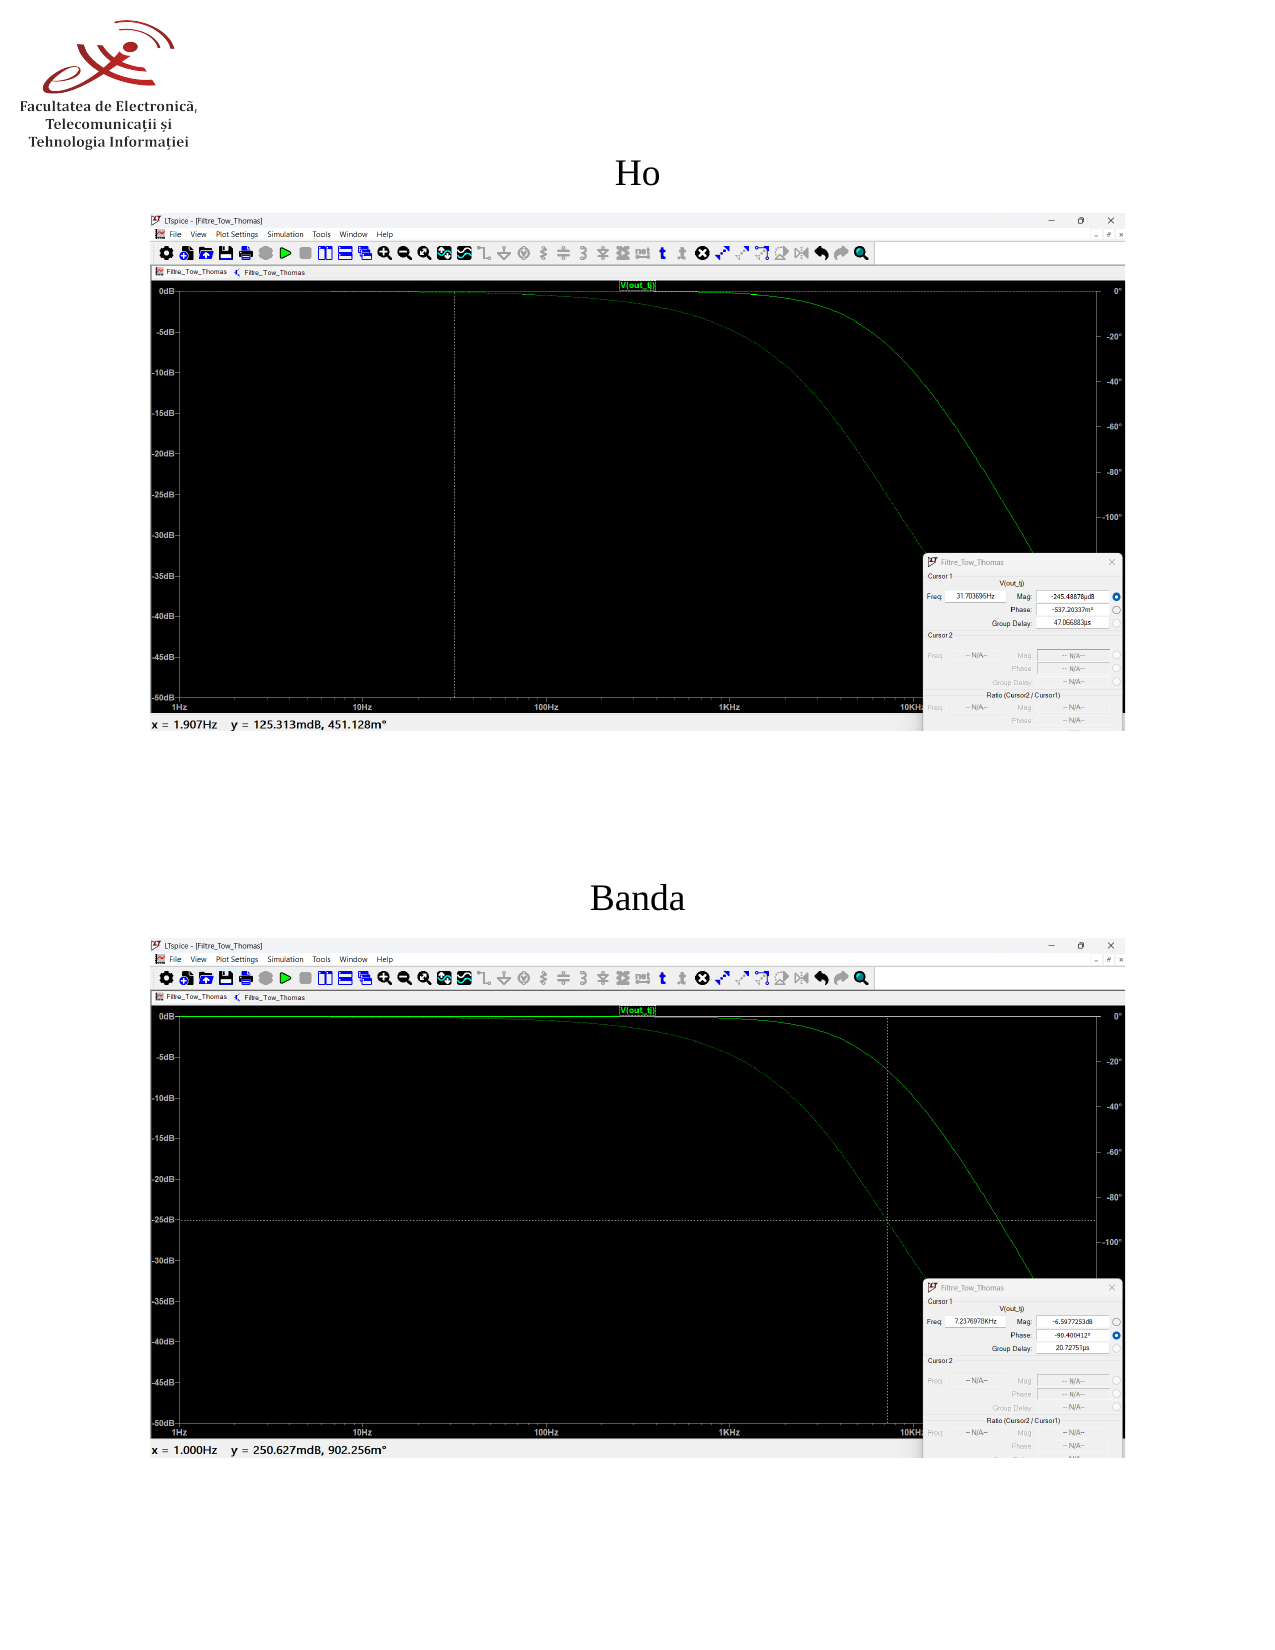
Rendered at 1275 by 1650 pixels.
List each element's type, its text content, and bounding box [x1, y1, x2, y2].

text Banda [150, 876, 1125, 919]
picture [150, 213, 1125, 731]
picture [150, 938, 1125, 1458]
text Ho [150, 150, 1125, 193]
picture [20, 20, 197, 150]
